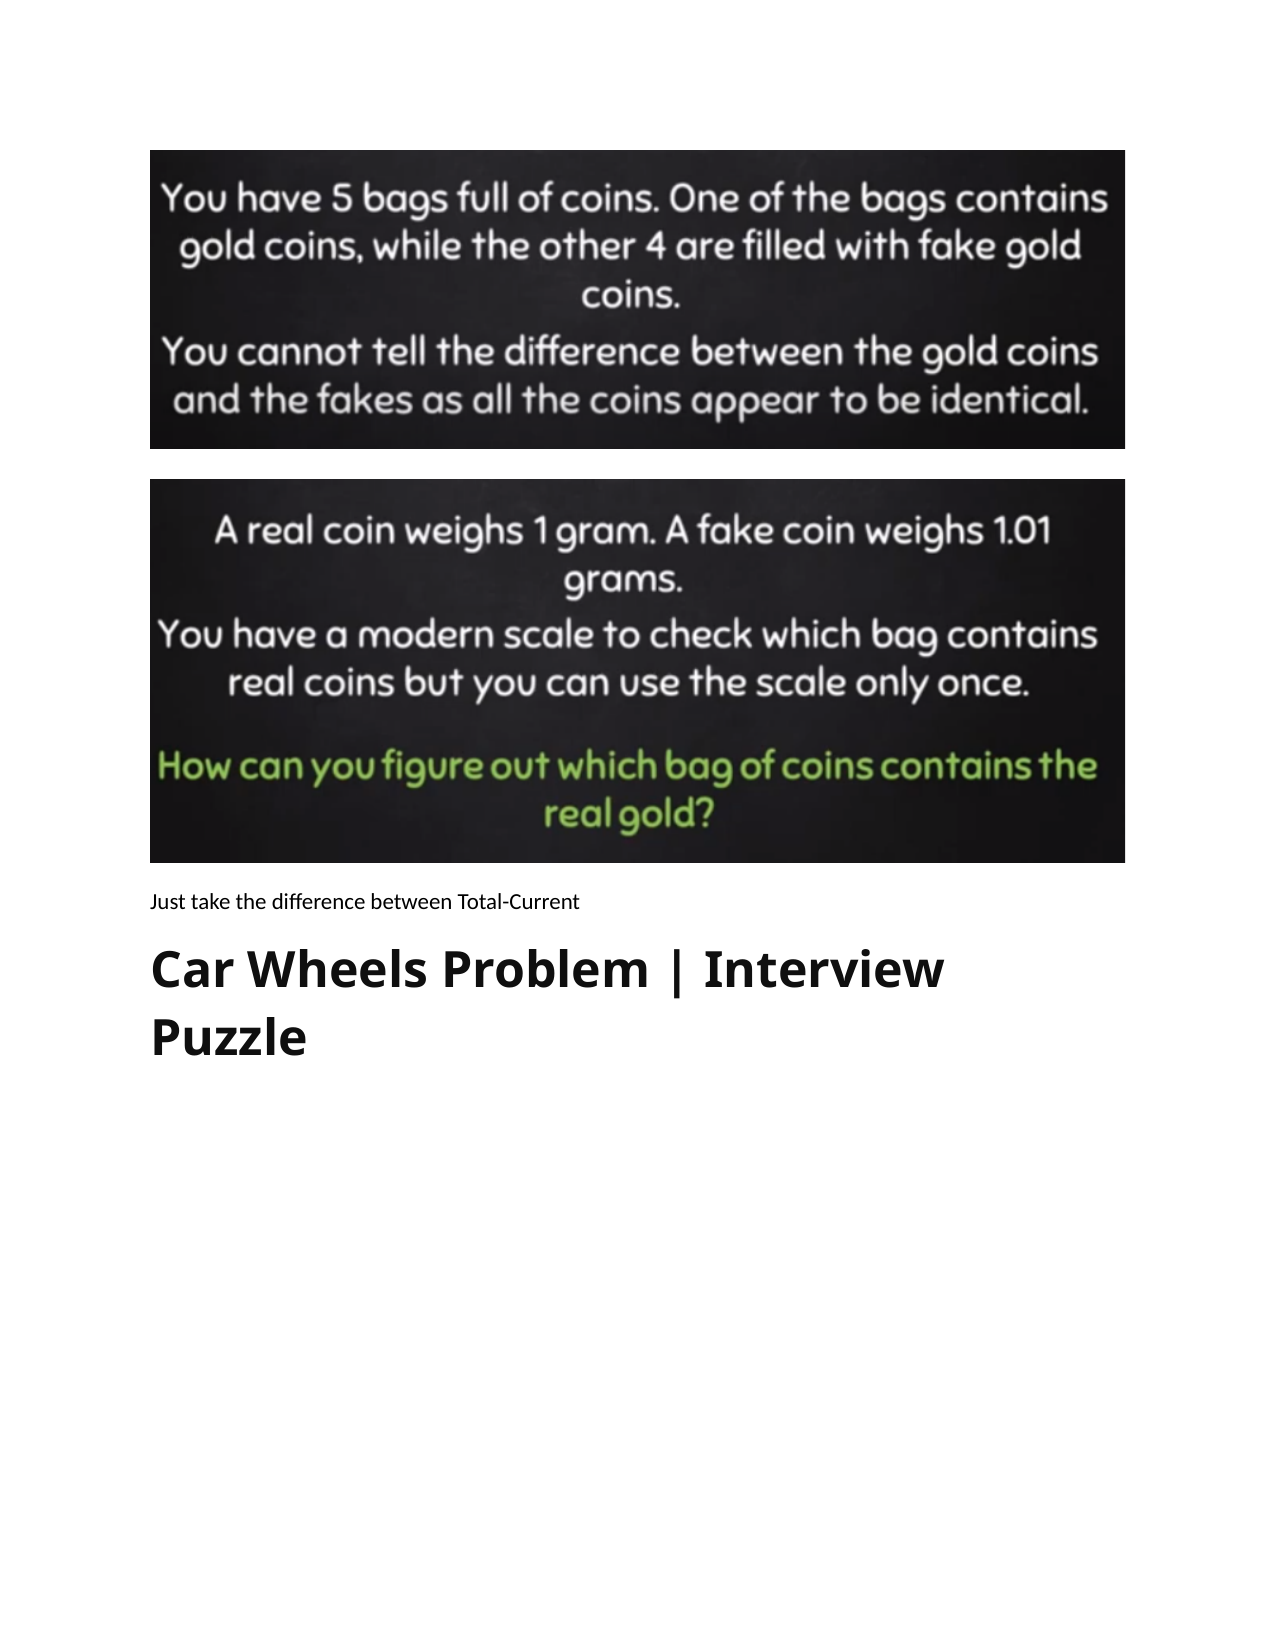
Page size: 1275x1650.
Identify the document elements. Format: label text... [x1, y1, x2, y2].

picture [150, 150, 1125, 449]
subtitle Car Wheels Problem | Interview Puzzle [150, 934, 1125, 1070]
text Just take the difference between Total-Current [150, 887, 1125, 915]
picture [150, 479, 1125, 863]
